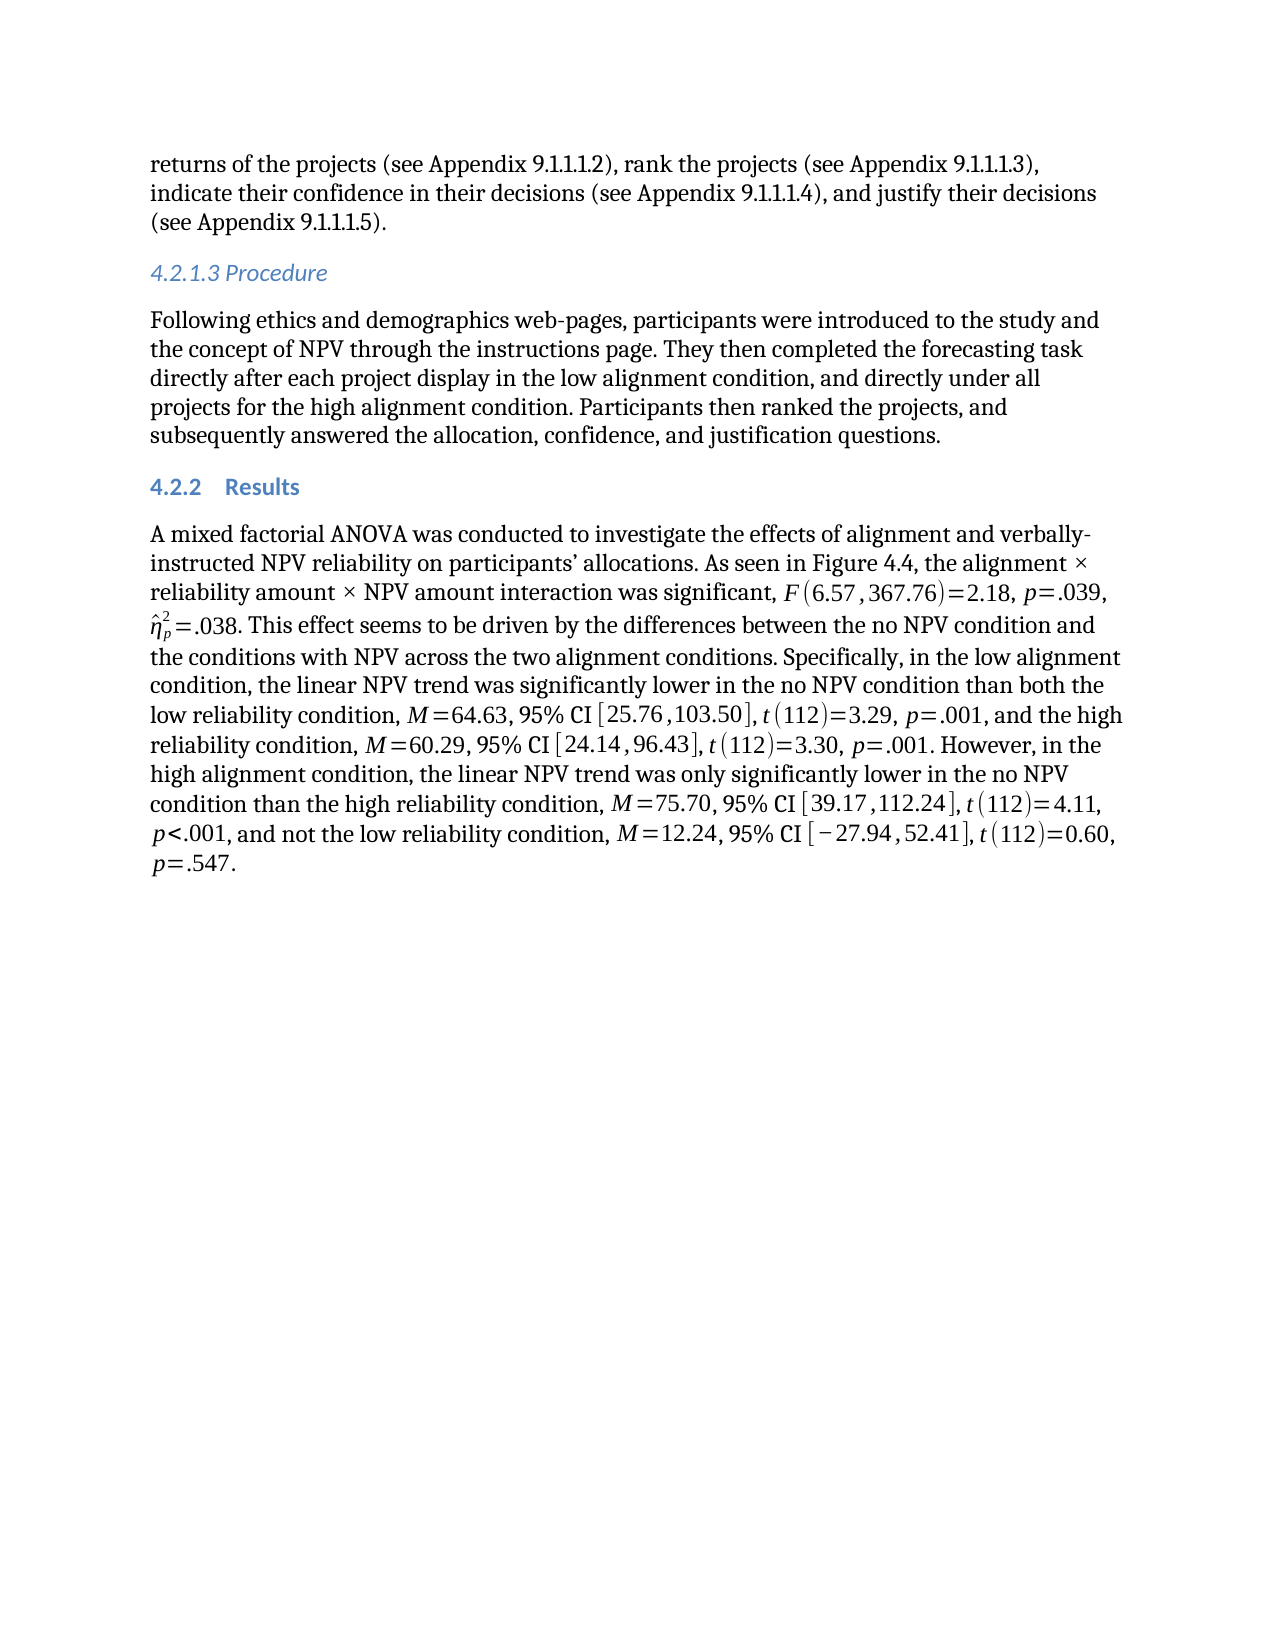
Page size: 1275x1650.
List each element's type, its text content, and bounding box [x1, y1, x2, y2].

text Following ethics and demographics web-pages, participants were introduced to the study and the concept of NPV through the instructions page. They then completed the forecasting task directly after each project display in the low alignment condition, and directly under all projects for the high alignment condition. Participants then ranked the projects, and subsequently answered the allocation, confidence, and justification questions. [150, 306, 1125, 450]
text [150, 150, 1125, 236]
subtitle 4.2.1.3 Procedure [150, 257, 1125, 288]
text A mixed factorial ANOVA was conducted to investigate the effects of alignment and verbally-instructed NPV reliability on participants’ allocations. As seen in Figure 4.4, the alignment reliability amount NPV amount interaction was significant, , , . This effect seems to be driven by the differences between the no NPV condition and the conditions with NPV across the two alignment conditions. Specifically, in the low alignment condition, the linear NPV trend was significantly lower in the no NPV condition than both the low reliability condition, , 95% CI , , , and the high reliability condition, , 95% CI , , . However, in the high alignment condition, the linear NPV trend was only significantly lower in the no NPV condition than the high reliability condition, , 95% CI , , , and not the low reliability condition, , 95% CI , , . [150, 520, 1125, 878]
subtitle 4.2.2 Results [150, 471, 1125, 501]
